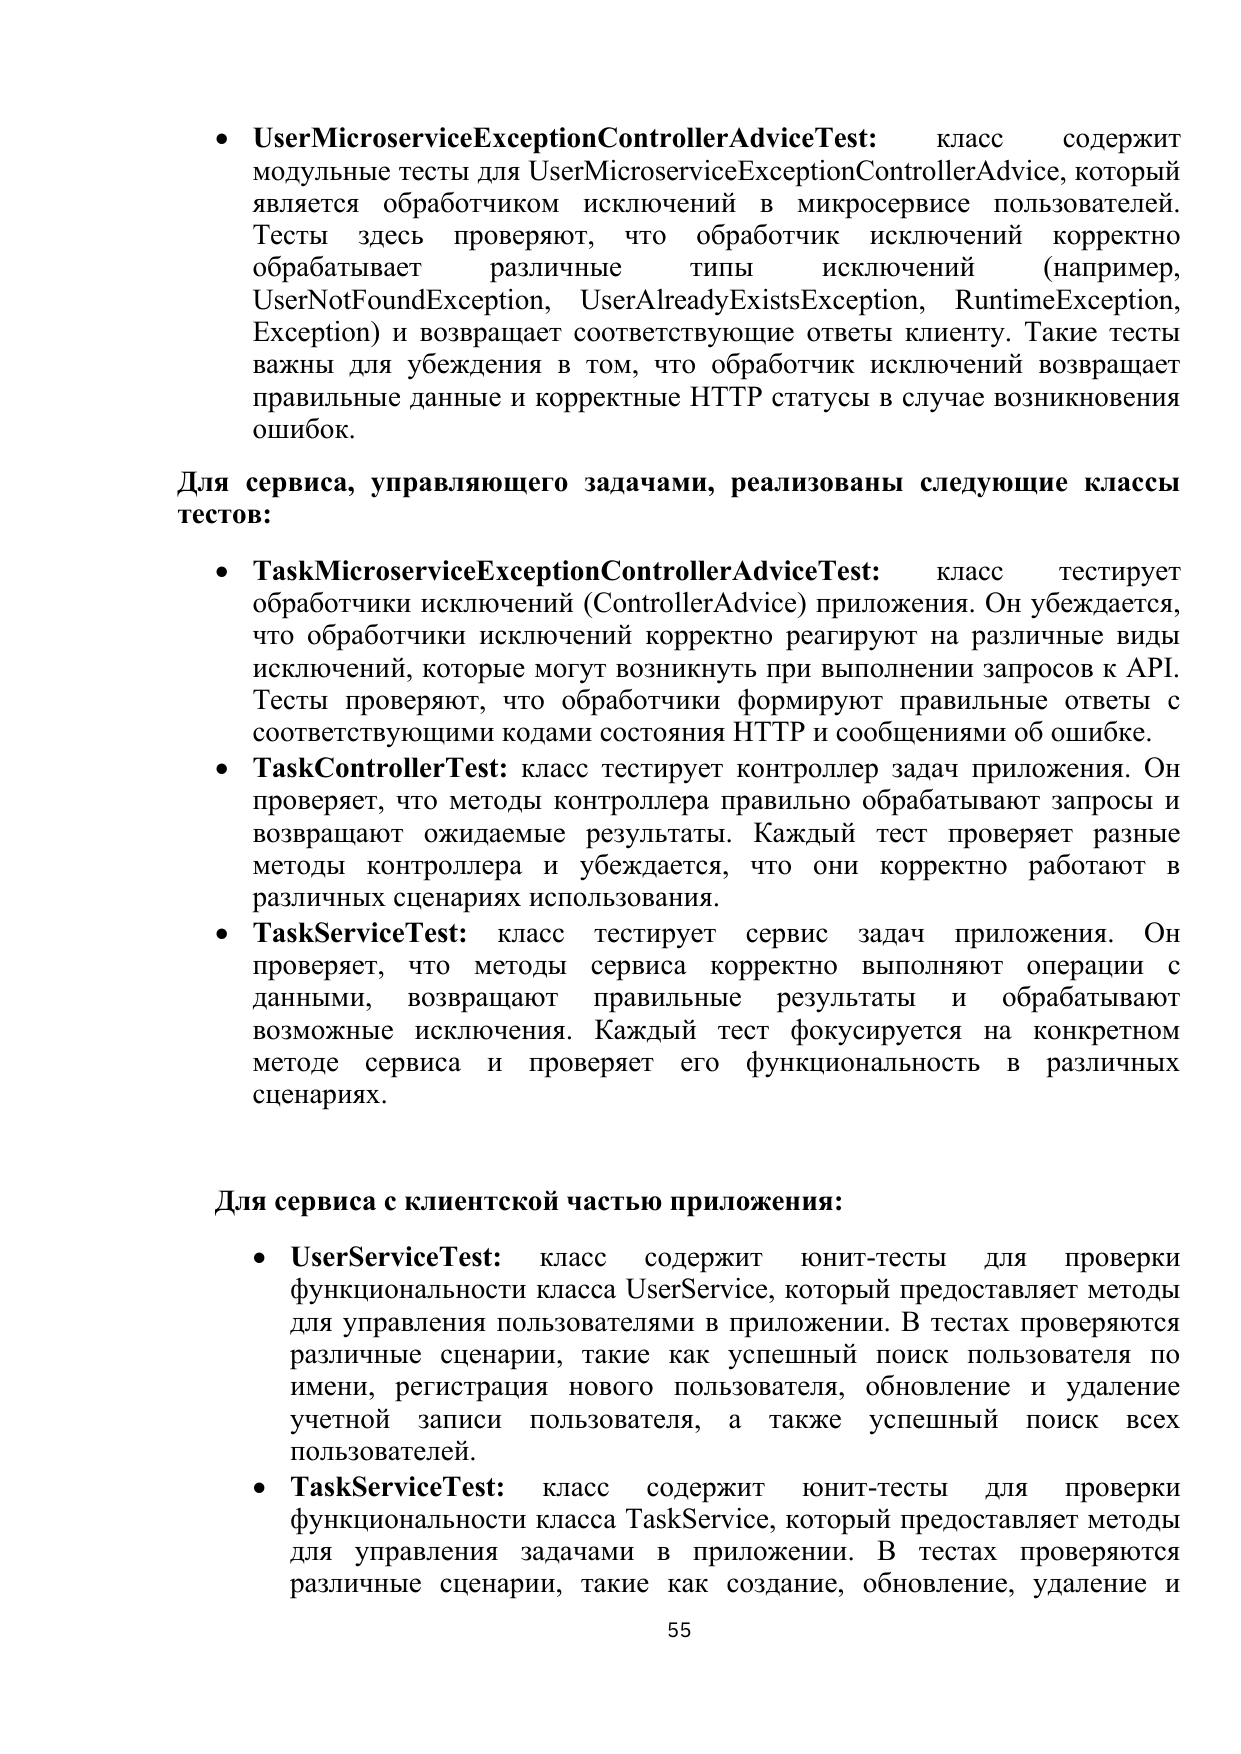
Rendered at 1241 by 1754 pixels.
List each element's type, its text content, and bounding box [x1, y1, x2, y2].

list TaskServiceTest: класс тестирует сервис задач приложения. Он проверяет, что методы сервиса корректно выполняют операции с данными, возвращают правильные результаты и обрабатывают возможные исключения. Каждый тест фокусируется на конкретном методе сервиса и проверяет его функциональность в различных сценариях. [215, 913, 1181, 1110]
list TaskControllerTest: класс тестирует контроллер задач приложения. Он проверяет, что методы контроллера правильно обрабатывают запросы и возвращают ожидаемые результаты. Каждый тест проверяет разные методы контроллера и убеждается, что они корректно работают в различных сценариях использования. [215, 748, 1181, 913]
text Для сервиса, управляющего задачами, реализованы следующие классы тестов: [177, 465, 1181, 530]
list UserServiceTest: класс содержит юнит-тесты для проверки функциональности класса UserService, который предоставляет методы для управления пользователями в приложении. В тестах проверяются различные сценарии, такие как успешный поиск пользователя по имени, регистрация нового пользователя, обновление и удаление учетной записи пользователя, а также успешный поиск всех пользователей. [252, 1237, 1181, 1467]
list TaskMicroserviceExceptionControllerAdviceTest: класс тестирует обработчики исключений (ControllerAdvice) приложения. Он убеждается, что обработчики исключений корректно реагируют на различные виды исключений, которые могут возникнуть при выполнении запросов к API. Тесты проверяют, что обработчики формируют правильные ответы с соответствующими кодами состояния HTTP и сообщениями об ошибке. [215, 551, 1181, 748]
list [252, 1467, 1181, 1599]
list UserMicroserviceExceptionControllerAdviceTest: класс содержит модульные тесты для UserMicroserviceExceptionControllerAdvice, который является обработчиком исключений в микросервисе пользователей. Тесты здесь проверяют, что обработчик исключений корректно обрабатывает различные типы исключений (например, UserNotFoundException, UserAlreadyExistsException, RuntimeException, Exception) и возвращает соответствующие ответы клиенту. Такие тесты важны для убеждения в том, что обработчик исключений возвращает правильные данные и корректные HTTP статусы в случае возникновения ошибок. [215, 118, 1181, 444]
text Для сервиса с клиентской частью приложения: [215, 1184, 1181, 1216]
